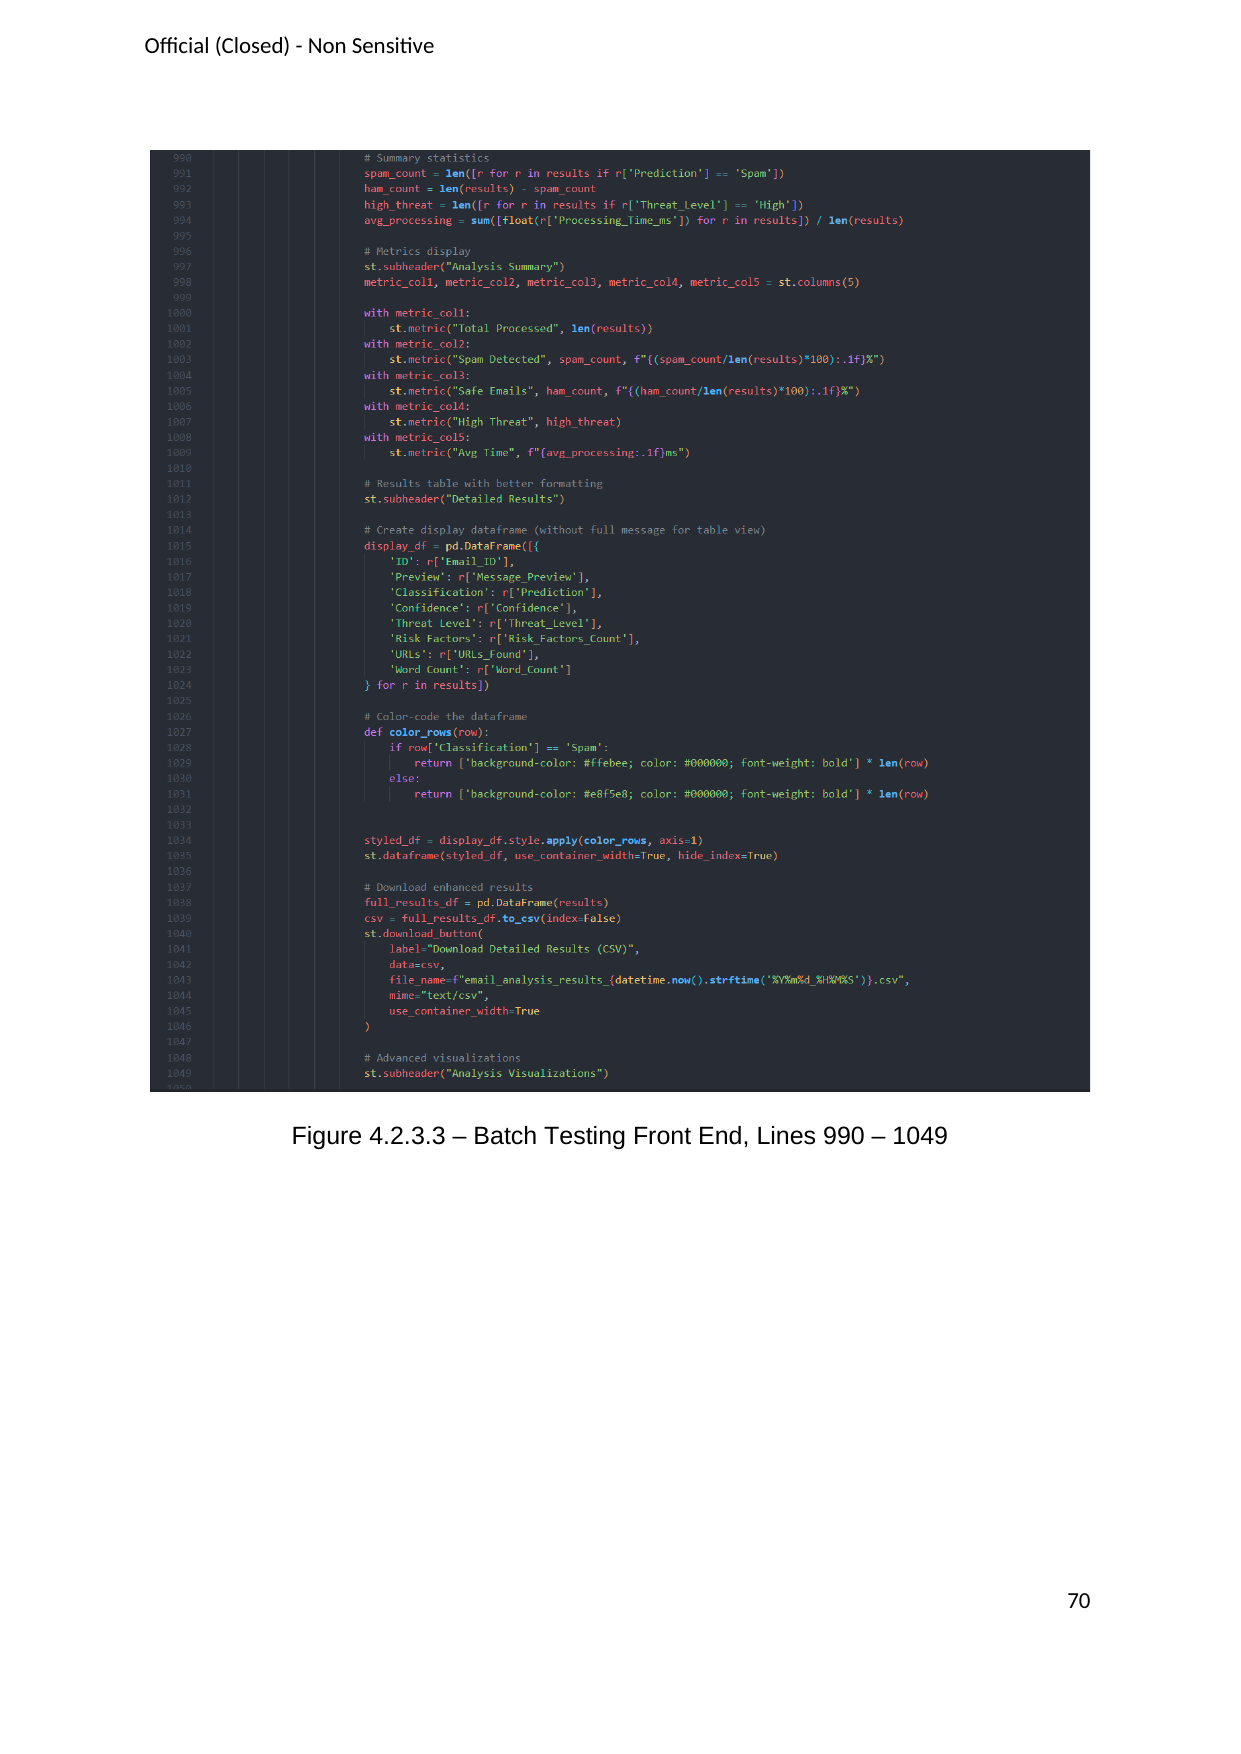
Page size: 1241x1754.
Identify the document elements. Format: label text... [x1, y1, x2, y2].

text Figure 4.2.3.3 – Batch Testing Front End, Lines 990 – 1049 [150, 1121, 1090, 1150]
picture [150, 150, 1091, 1092]
